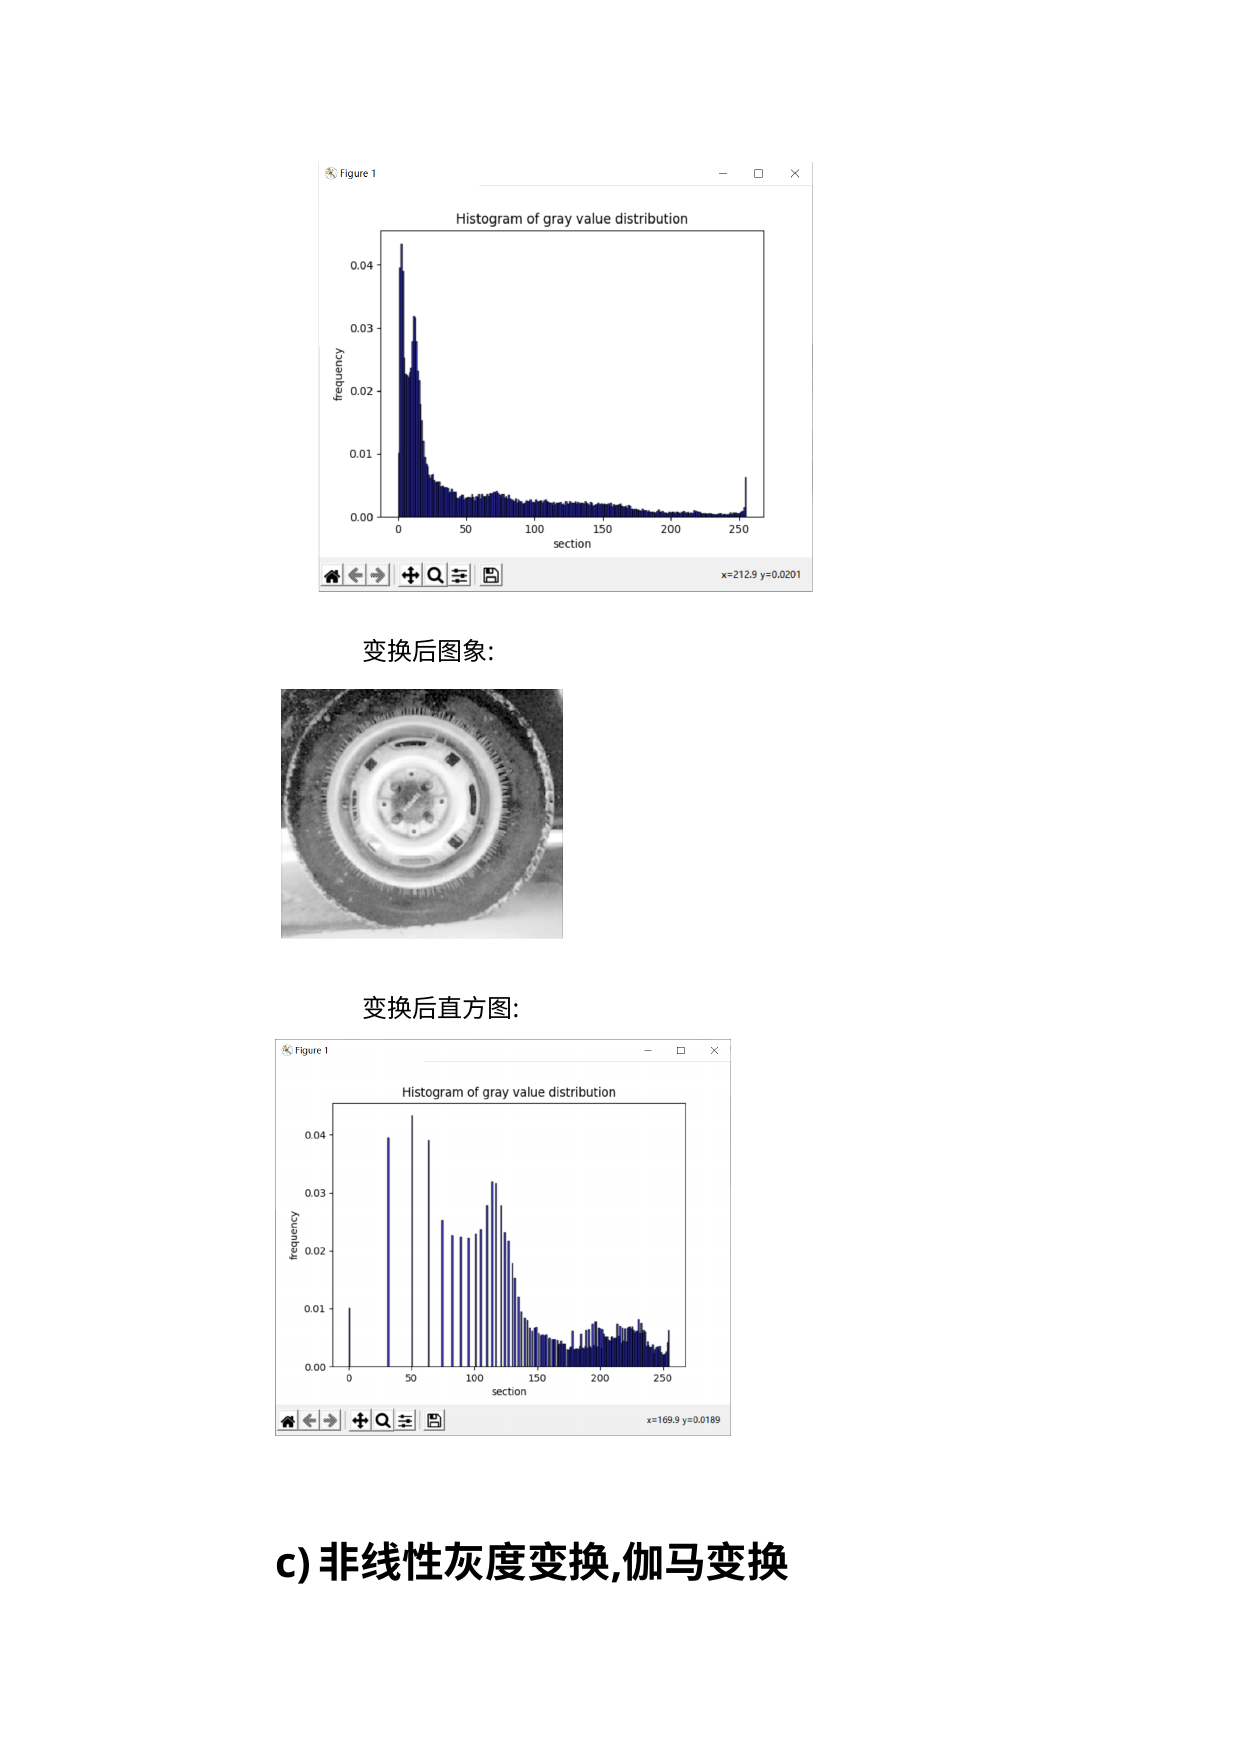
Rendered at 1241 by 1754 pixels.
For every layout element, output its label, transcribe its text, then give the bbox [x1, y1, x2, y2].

picture [275, 682, 570, 947]
picture [275, 1039, 731, 1436]
list 非线性灰度变换,伽马变换 [275, 1527, 1053, 1592]
text 变换后图象: [362, 617, 1053, 682]
text 变换后直方图: [362, 974, 1053, 1039]
picture [318, 162, 813, 592]
